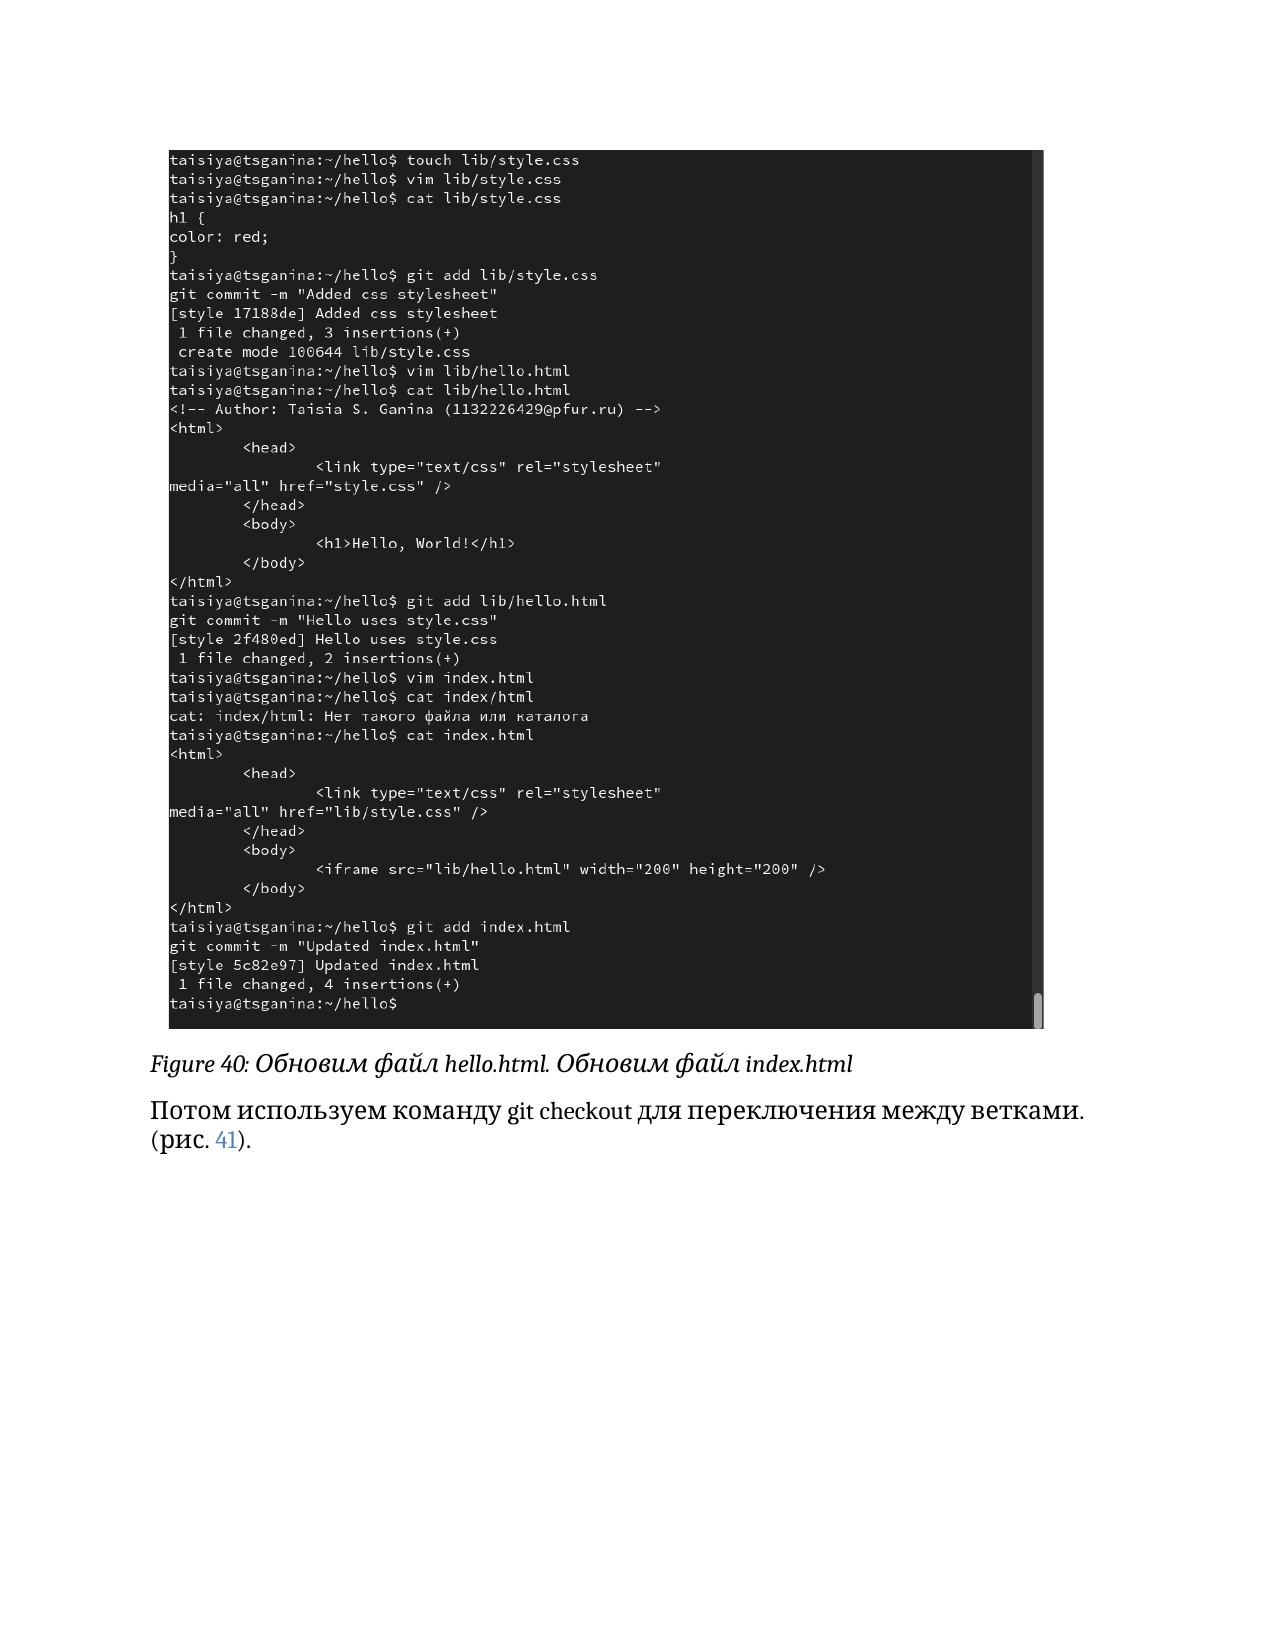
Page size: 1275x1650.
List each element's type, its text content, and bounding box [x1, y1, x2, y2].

text Figure 40: Обновим файл hello.html. Обновим файл index.html [150, 1049, 1125, 1078]
text Потом используем команду git checkout для переключения между ветками. (рис. 41). [150, 1097, 1125, 1154]
picture [168, 150, 1044, 1029]
